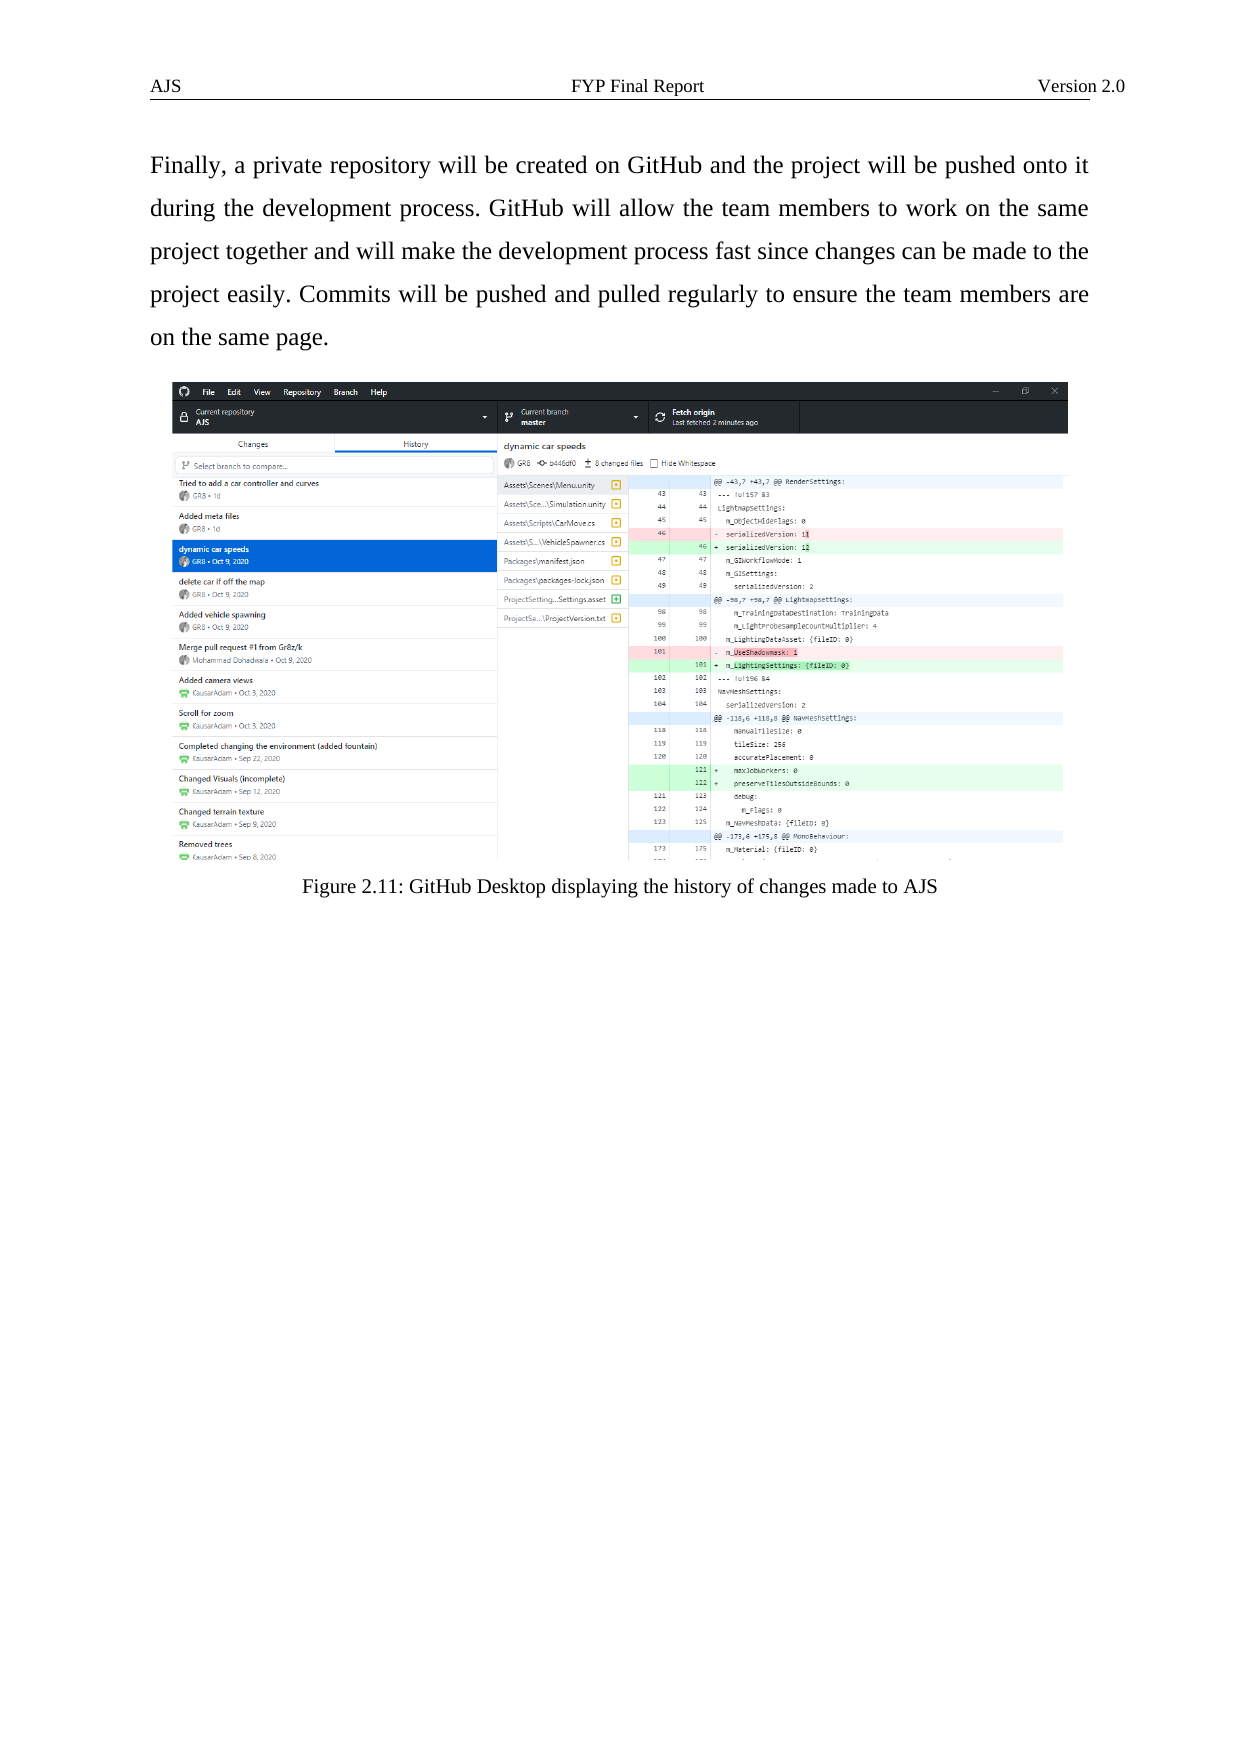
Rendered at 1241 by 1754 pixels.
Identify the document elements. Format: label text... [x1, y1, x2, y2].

text Finally, a private repository will be created on GitHub and the project will be pushed onto it during the development process. GitHub will allow the team members to work on the same project together and will make the development process fast since changes can be made to the project easily. Commits will be pushed and pulled regularly to ensure the team members are on the same page. [150, 150, 1090, 351]
text Figure 2.11: GitHub Desktop displaying the history of changes made to AJS [150, 874, 1090, 898]
picture [172, 382, 1068, 860]
